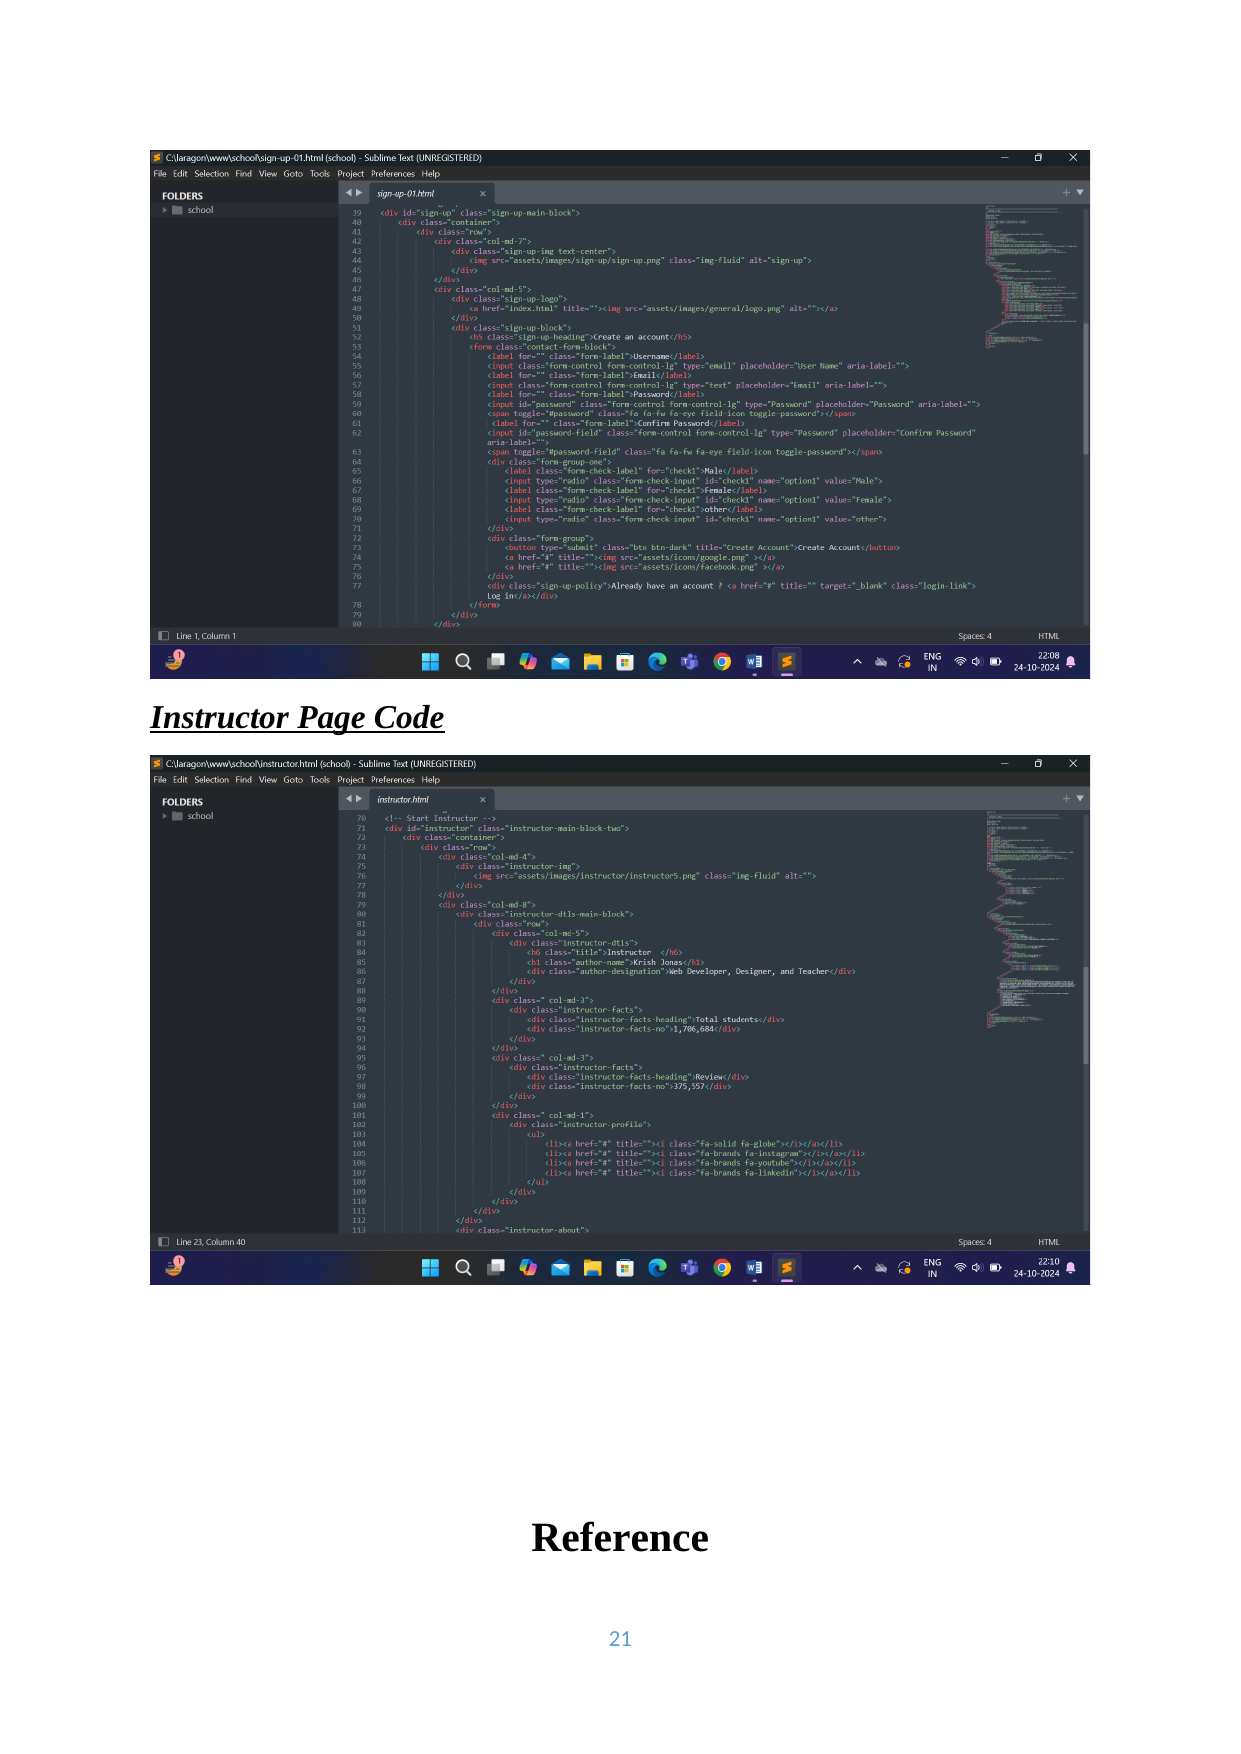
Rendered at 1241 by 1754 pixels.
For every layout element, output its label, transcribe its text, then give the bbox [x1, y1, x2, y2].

text Reference [150, 1512, 1090, 1560]
picture [150, 150, 1091, 679]
picture [150, 755, 1091, 1285]
text Instructor Page Code [150, 698, 1090, 736]
